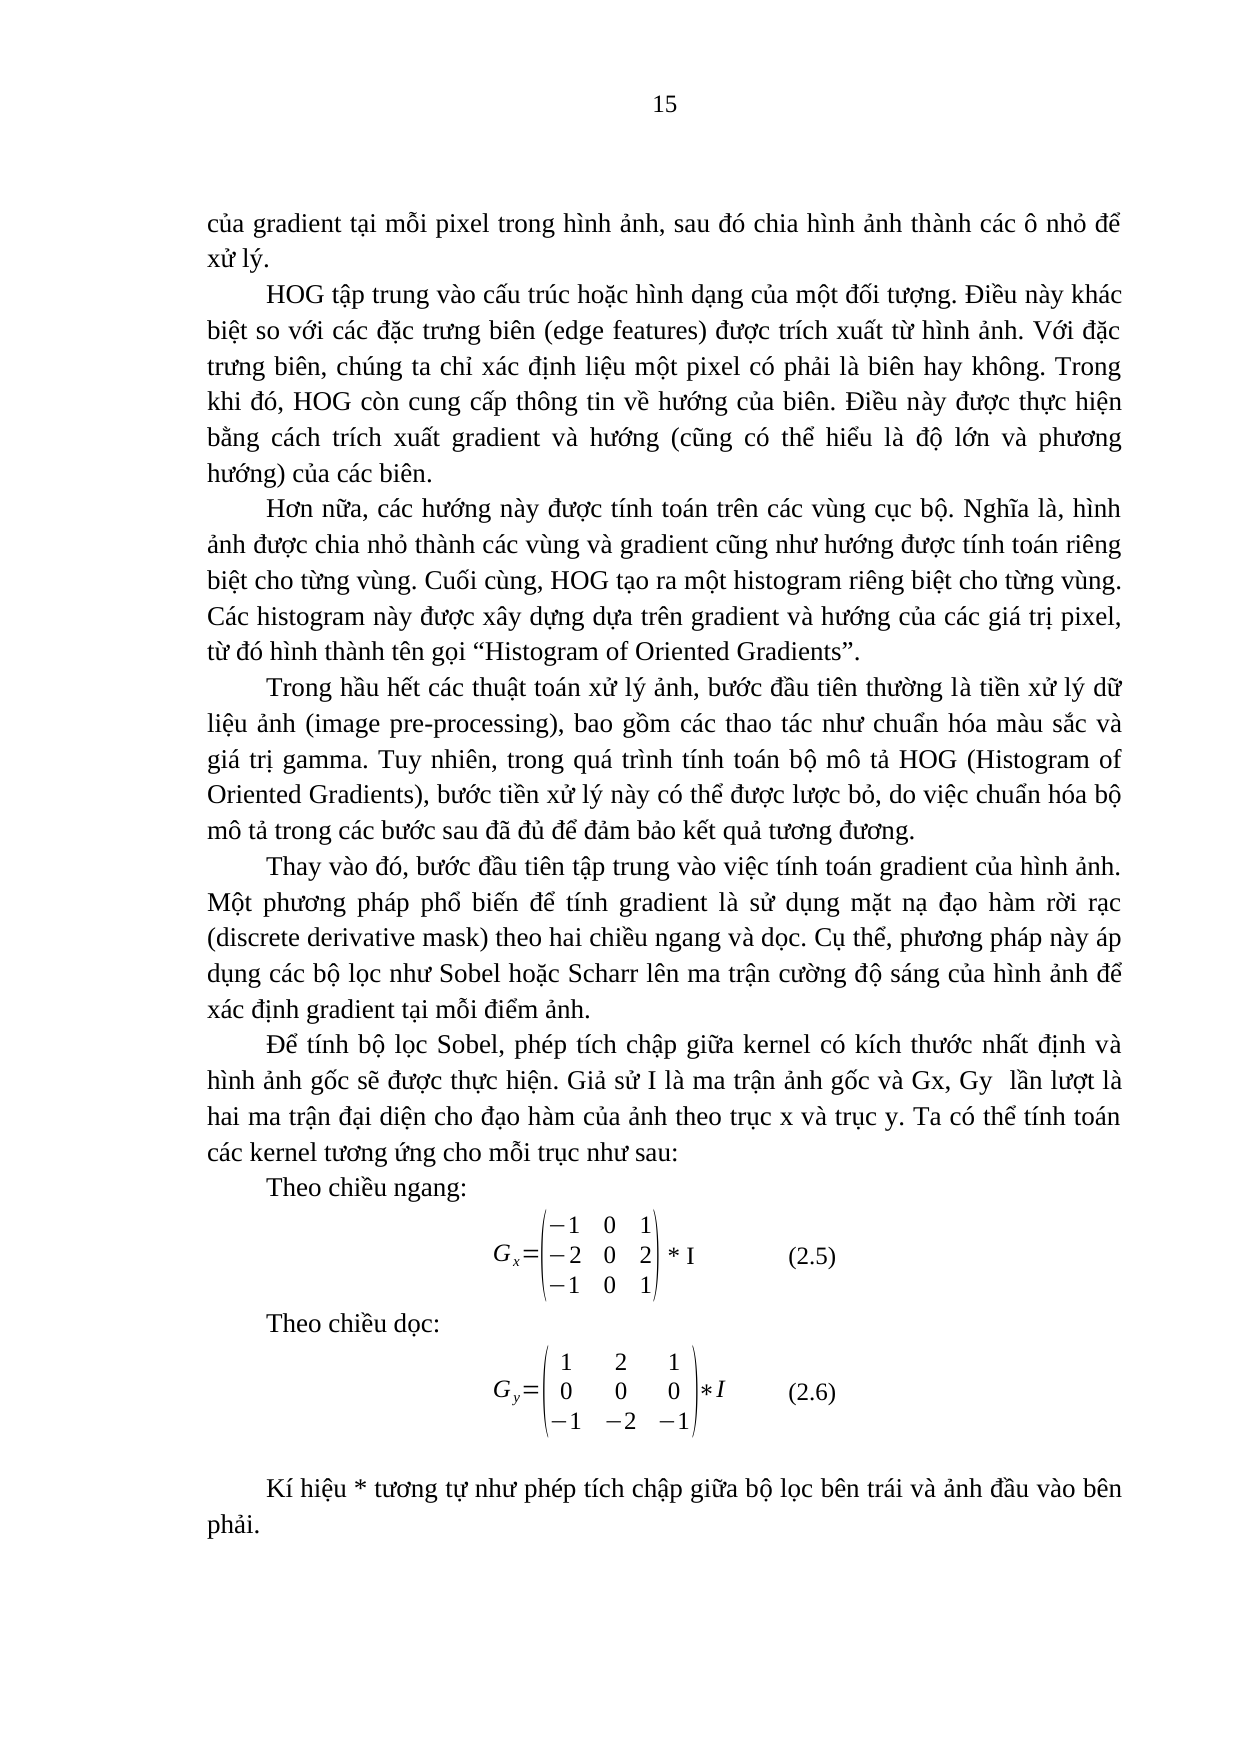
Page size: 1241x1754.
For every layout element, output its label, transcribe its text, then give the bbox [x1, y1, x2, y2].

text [207, 207, 1122, 274]
text Trong hầu hết các thuật toán xử lý ảnh, bước đầu tiên thường là tiền xử lý dữ liệu ảnh (image pre-processing), bao gồm các thao tác như chuẩn hóa màu sắc và giá trị gamma. Tuy nhiên, trong quá trình tính toán bộ mô tả HOG (Histogram of Oriented Gradients), bước tiền xử lý này có thể được lược bỏ, do việc chuẩn hóa bộ mô tả trong các bước sau đã đủ để đảm bảo kết quả tương đương. [207, 671, 1122, 845]
text Theo chiều dọc: [207, 1307, 1122, 1339]
text * I (2.5) [207, 1207, 1122, 1303]
text Kí hiệu * tương tự như phép tích chập giữa bộ lọc bên trái và ảnh đầu vào bên phải. [207, 1472, 1122, 1539]
text Để tính bộ lọc Sobel, phép tích chập giữa kernel có kích thước nhất định và hình ảnh gốc sẽ được thực hiện. Giả sử I là ma trận ảnh gốc và Gx, Gy ​ lần lượt là hai ma trận đại diện cho đạo hàm của ảnh theo trục x và trục y. Ta có thể tính toán các kernel tương ứng cho mỗi trục như sau: [207, 1028, 1122, 1167]
text (2.6) [207, 1343, 1122, 1439]
text Thay vào đó, bước đầu tiên tập trung vào việc tính toán gradient của hình ảnh. Một phương pháp phổ biến để tính gradient là sử dụng mặt nạ đạo hàm rời rạc (discrete derivative mask) theo hai chiều ngang và dọc. Cụ thể, phương pháp này áp dụng các bộ lọc như Sobel hoặc Scharr lên ma trận cường độ sáng của hình ảnh để xác định gradient tại mỗi điểm ảnh. [207, 850, 1122, 1024]
text Hơn nữa, các hướng này được tính toán trên các vùng cục bộ. Nghĩa là, hình ảnh được chia nhỏ thành các vùng và gradient cũng như hướng được tính toán riêng biệt cho từng vùng. Cuối cùng, HOG tạo ra một histogram riêng biệt cho từng vùng. Các histogram này được xây dựng dựa trên gradient và hướng của các giá trị pixel, từ đó hình thành tên gọi “Histogram of Oriented Gradients”. [207, 493, 1122, 667]
text HOG tập trung vào cấu trúc hoặc hình dạng của một đối tượng. Điều này khác biệt so với các đặc trưng biên (edge features) được trích xuất từ hình ảnh. Với đặc trưng biên, chúng ta chỉ xác định liệu một pixel có phải là biên hay không. Trong khi đó, HOG còn cung cấp thông tin về hướng của biên. Điều này được thực hiện bằng cách trích xuất gradient và hướng (cũng có thể hiểu là độ lớn và phương hướng) của các biên. [207, 278, 1122, 488]
text Theo chiều ngang: [207, 1171, 1122, 1203]
